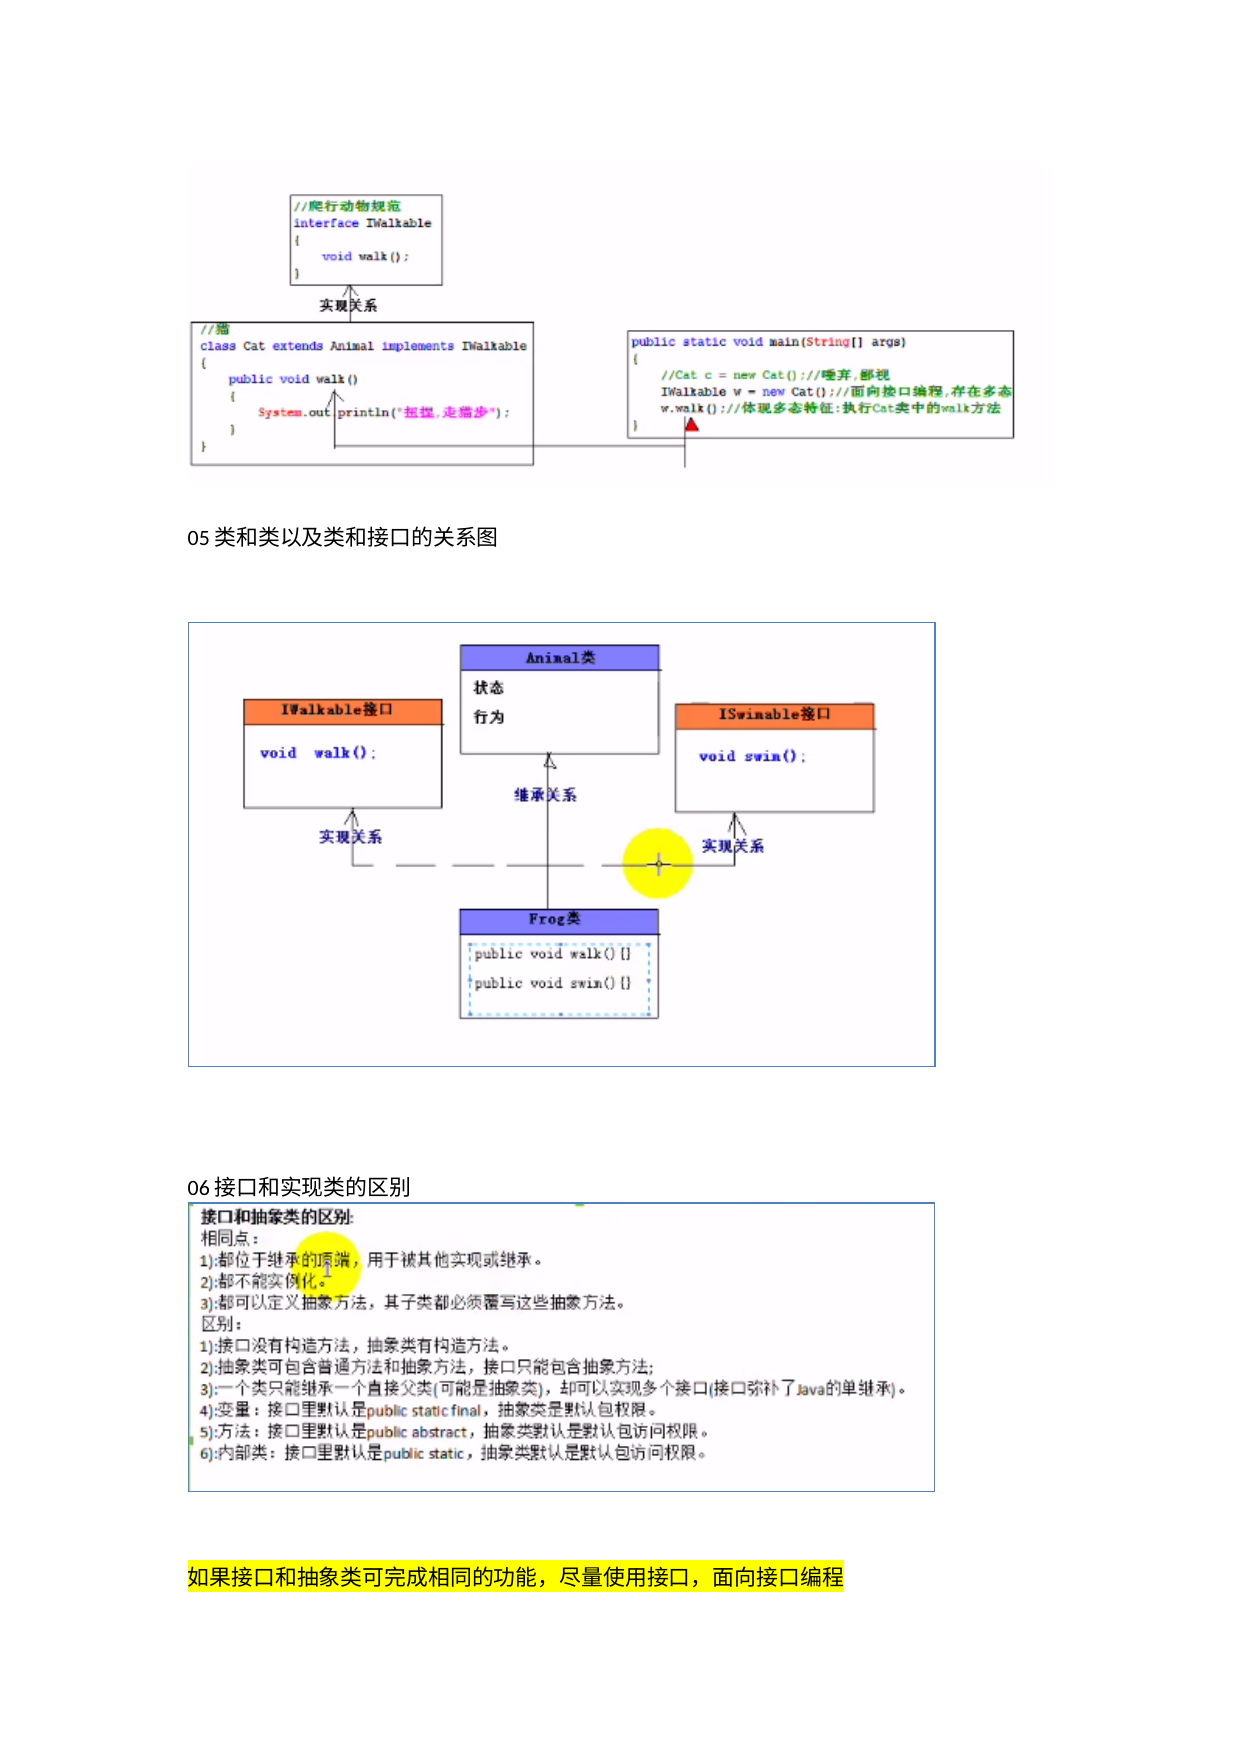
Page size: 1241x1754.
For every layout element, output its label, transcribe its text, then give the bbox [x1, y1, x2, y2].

picture [189, 1204, 934, 1491]
text 如果接口和抽象类可完成相同的功能，尽量使用接口，面向接口编程 [187, 1559, 1053, 1592]
picture [187, 164, 1053, 485]
text 06接口和实现类的区别 [187, 1169, 1053, 1202]
text 05类和类以及类和接口的关系图 [187, 519, 1053, 552]
picture [189, 623, 934, 1066]
